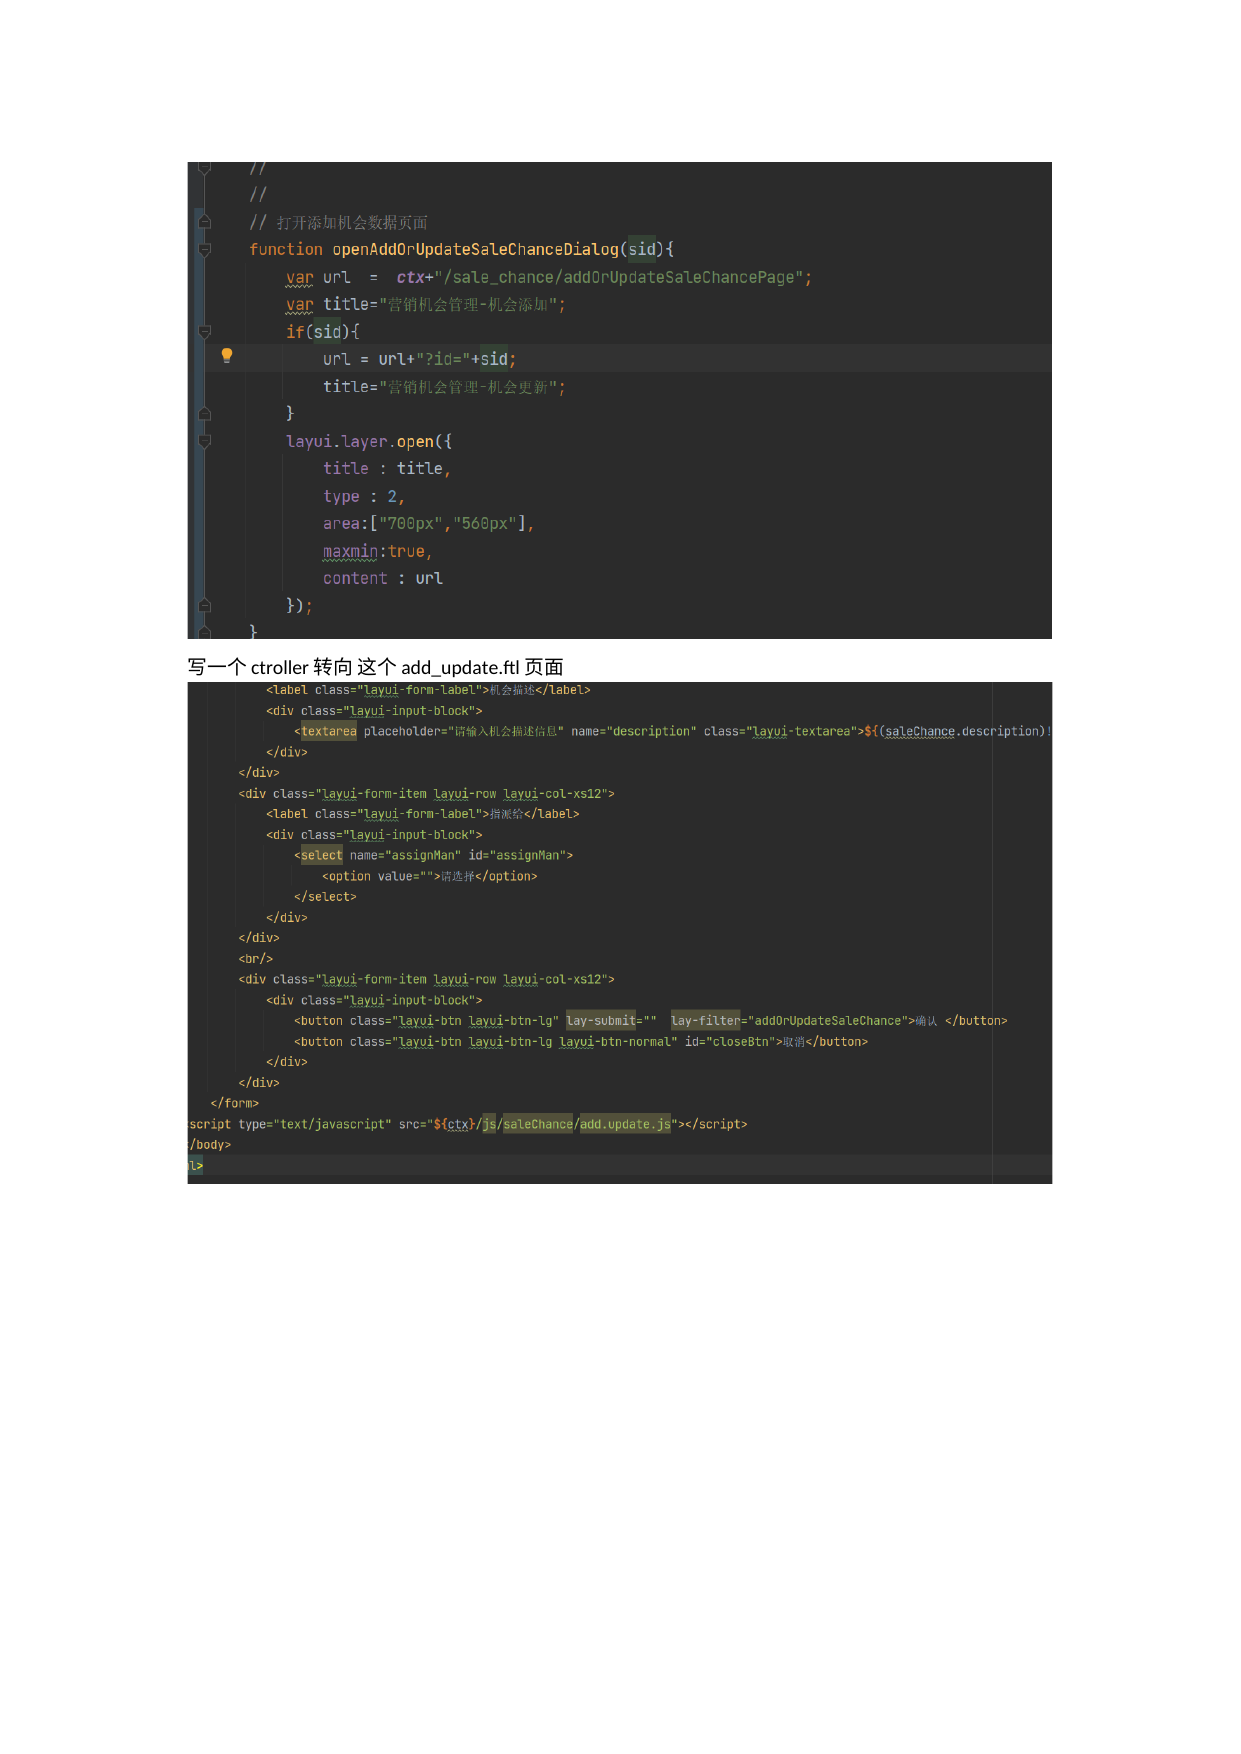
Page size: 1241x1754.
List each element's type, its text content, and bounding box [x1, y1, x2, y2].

text 写一个ctroller 转向 这个add_update.ftl页面 [187, 649, 1053, 682]
picture [187, 162, 1052, 639]
picture [187, 682, 1053, 1184]
